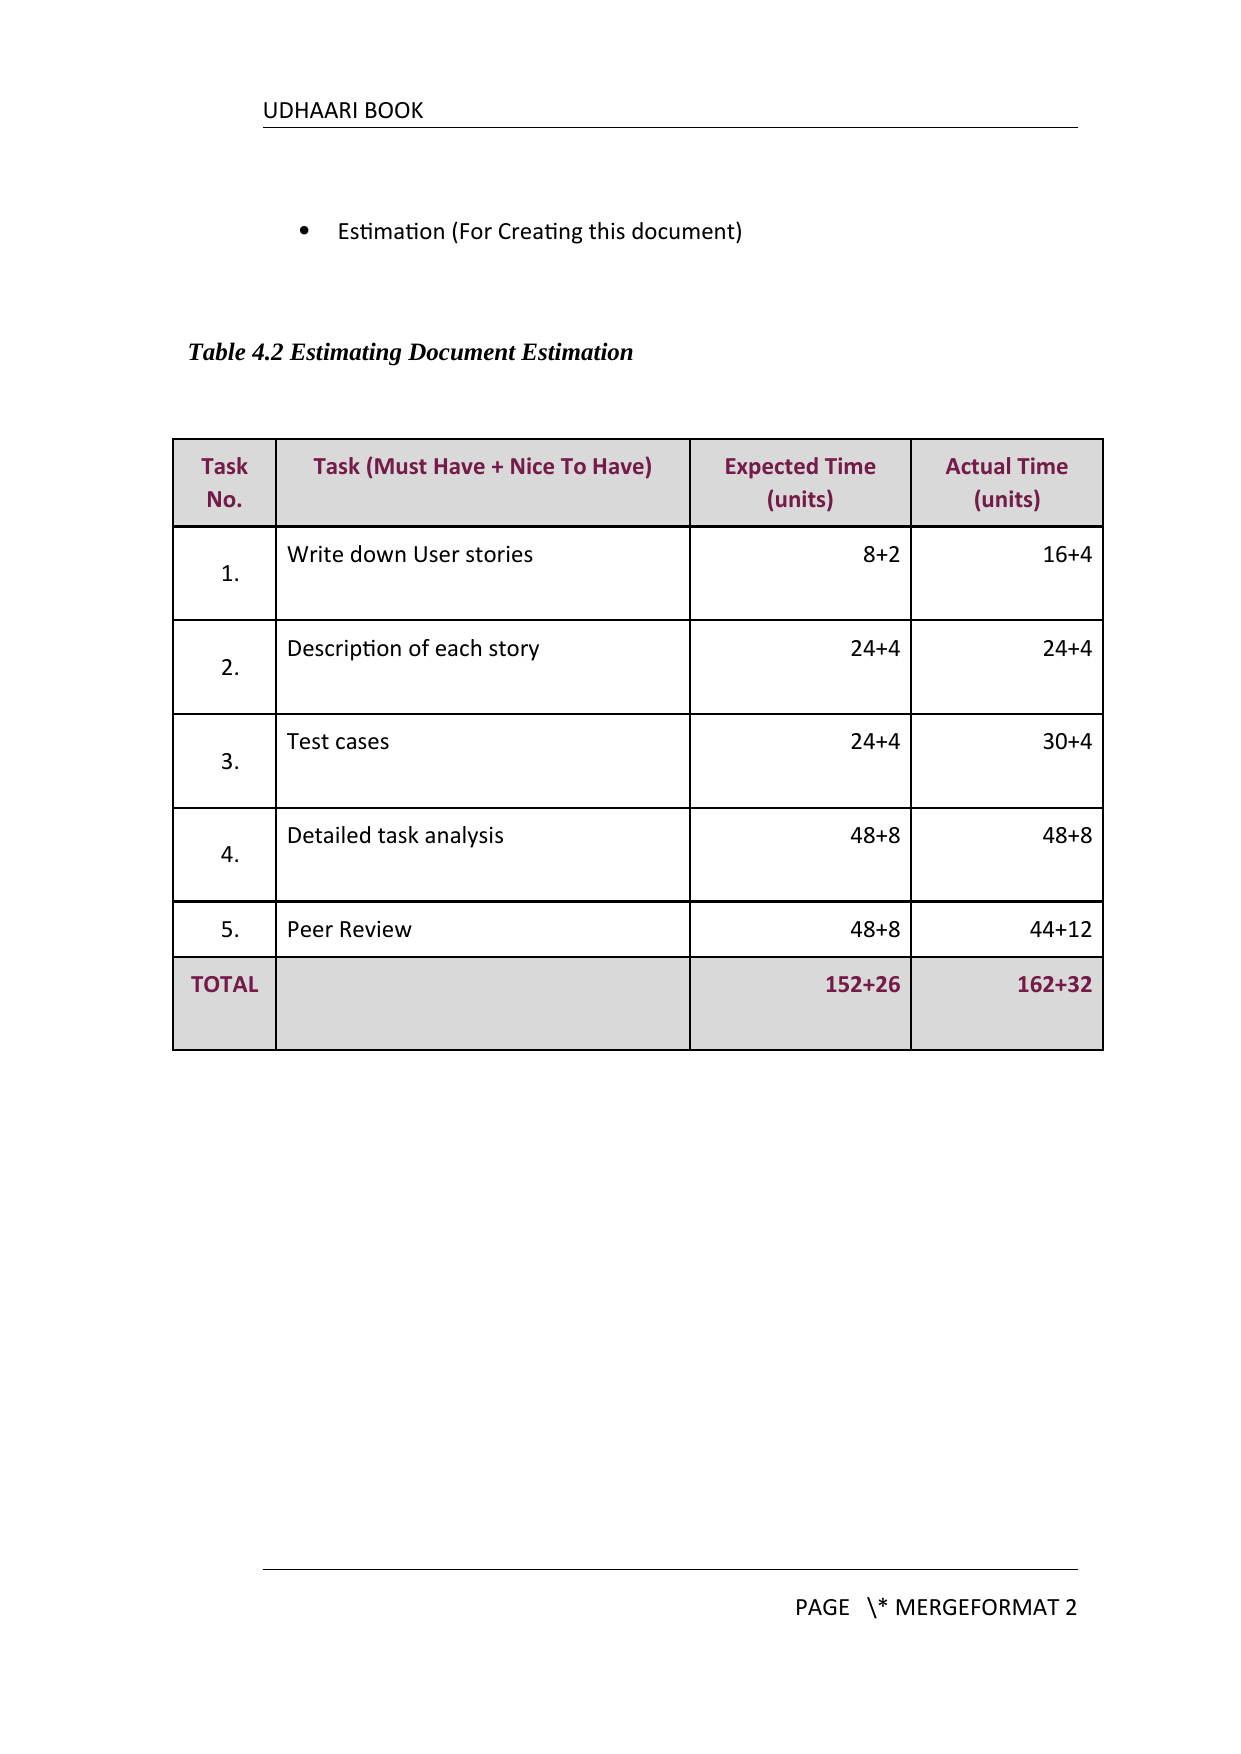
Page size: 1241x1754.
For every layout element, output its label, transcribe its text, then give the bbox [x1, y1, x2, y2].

table_header Actual Time (units) [912, 440, 1102, 525]
table_cell 16+4 [912, 528, 1102, 619]
table_cell [174, 903, 275, 956]
table_cell 48+8 [691, 903, 910, 956]
table_header Task No. [174, 440, 275, 525]
table_cell [277, 958, 689, 1049]
text Table 4.2 Estimating Document Estimation [187, 337, 1078, 366]
table_cell 24+4 [691, 621, 910, 713]
table_cell [174, 809, 275, 900]
table_header Task (Must Have + Nice To Have) [277, 440, 689, 525]
table_cell 44+12 [912, 903, 1102, 956]
table_cell Peer Review [277, 903, 689, 956]
table_cell 8+2 [691, 528, 910, 619]
table_cell TOTAL [174, 958, 275, 1049]
table_cell 48+8 [691, 809, 910, 900]
table_cell 162+32 [912, 958, 1102, 1049]
table_cell [174, 621, 275, 713]
list Estimation (For Creating this document) [300, 195, 1078, 245]
table_cell Detailed task analysis [277, 809, 689, 900]
table_cell [174, 528, 275, 619]
table_header Expected Time (units) [691, 440, 910, 525]
table_cell [174, 715, 275, 807]
table_cell 24+4 [691, 715, 910, 807]
table_cell 152+26 [691, 958, 910, 1049]
table_cell Description of each story [277, 621, 689, 713]
table_cell 30+4 [912, 715, 1102, 807]
table_cell Test cases [277, 715, 689, 807]
table_cell Write down User stories [277, 528, 689, 619]
table_cell 24+4 [912, 621, 1102, 713]
table_cell 48+8 [912, 809, 1102, 900]
